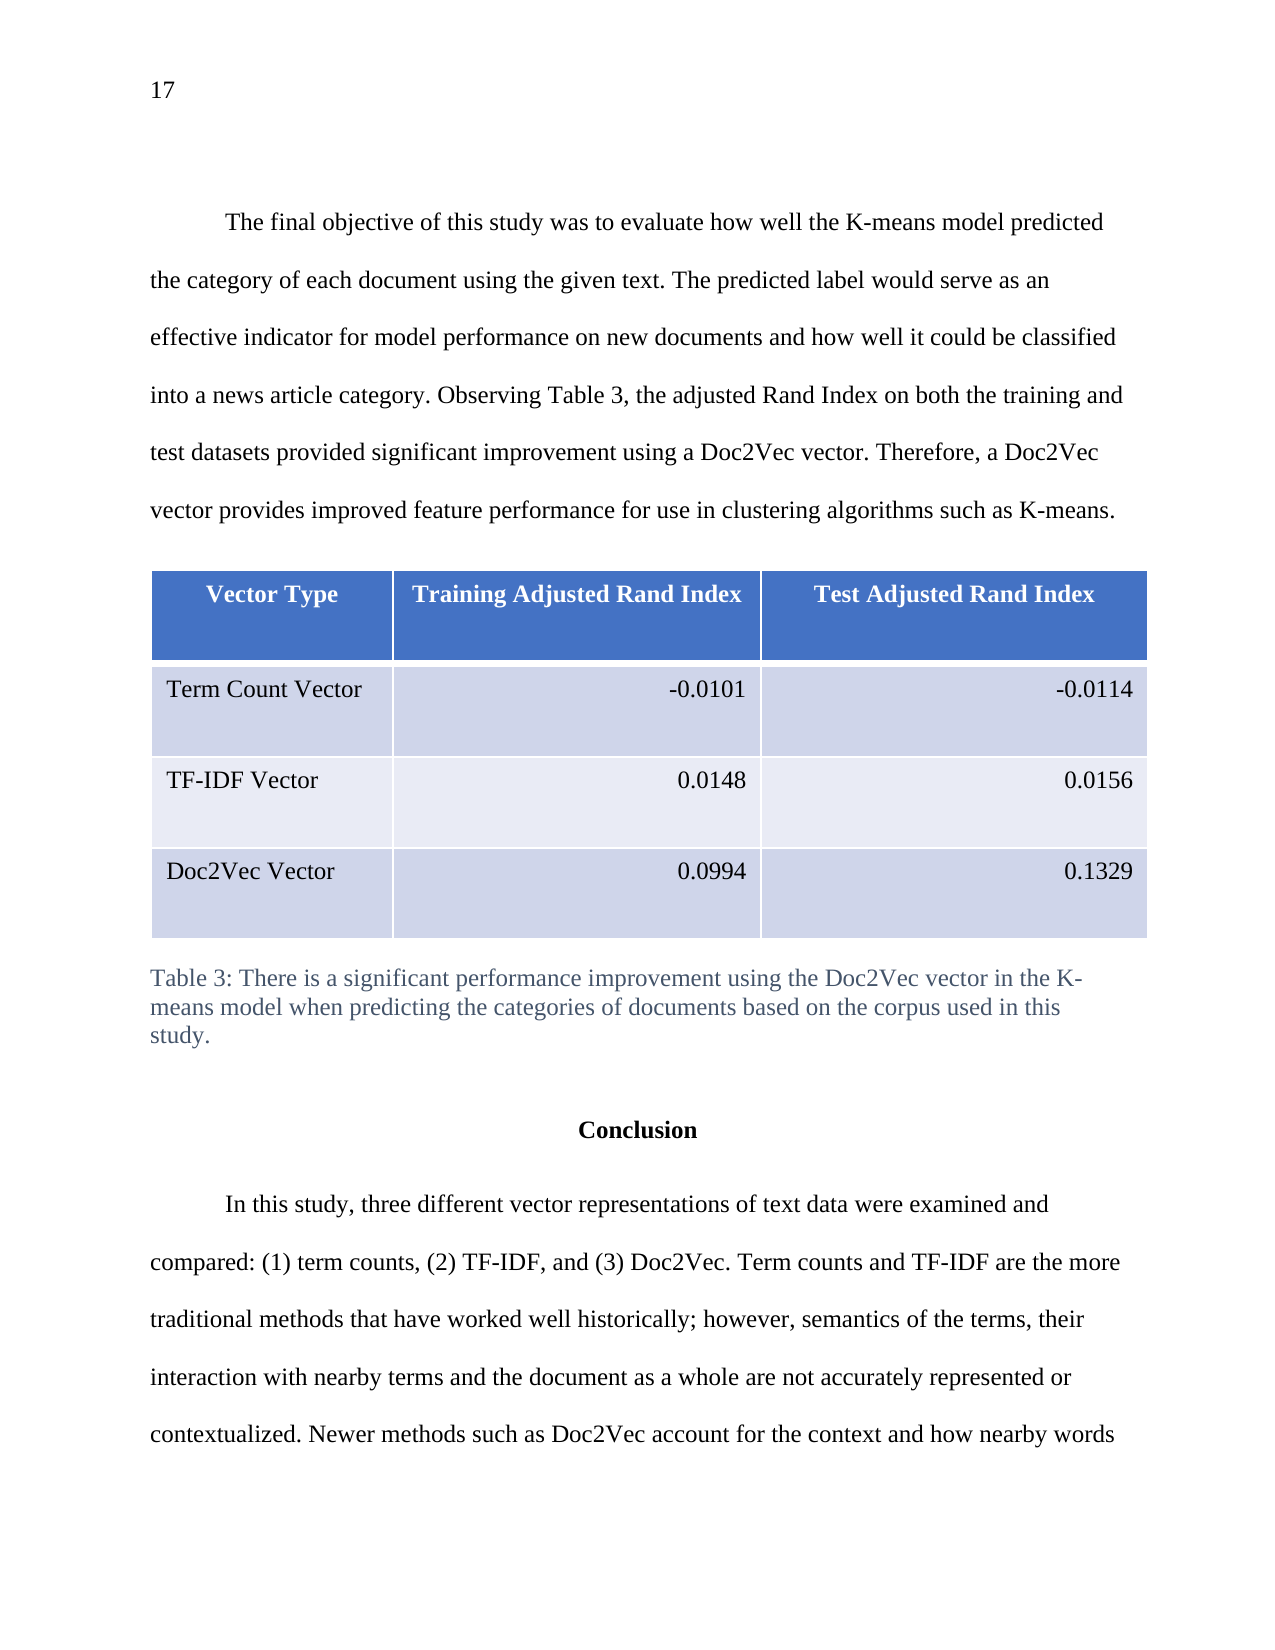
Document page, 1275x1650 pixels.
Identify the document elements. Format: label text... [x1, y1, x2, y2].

table_header Vector Type [152, 571, 392, 660]
text Conclusion [150, 1115, 1125, 1144]
table_cell Term Count Vector [152, 667, 392, 756]
table_cell Doc2Vec Vector [152, 849, 392, 938]
table_cell -0.0101 [394, 667, 760, 756]
table_cell -0.0114 [762, 667, 1147, 756]
table_cell 0.0994 [394, 849, 760, 938]
table_cell 0.0148 [394, 758, 760, 847]
table_cell 0.0156 [762, 758, 1147, 847]
text Table 3: There is a significant performance improvement using the Doc2Vec vector in the K-means model when predicting the categories of documents based on the corpus used in this study. [150, 940, 1125, 1049]
text The final objective of this study was to evaluate how well the K-means model predicted the category of each document using the given text. The predicted label would serve as an effective indicator for model performance on new documents and how well it could be classified into a news article category. Observing Table 3, the adjusted Rand Index on both the training and test datasets provided significant improvement using a Doc2Vec vector. Therefore, a Doc2Vec vector provides improved feature performance for use in clustering algorithms such as K-means. [150, 150, 1125, 524]
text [150, 1189, 1125, 1448]
table_header Test Adjusted Rand Index [762, 571, 1147, 660]
table_header Training Adjusted Rand Index [394, 571, 760, 660]
table_cell 0.1329 [762, 849, 1147, 938]
table_cell TF-IDF Vector [152, 758, 392, 847]
